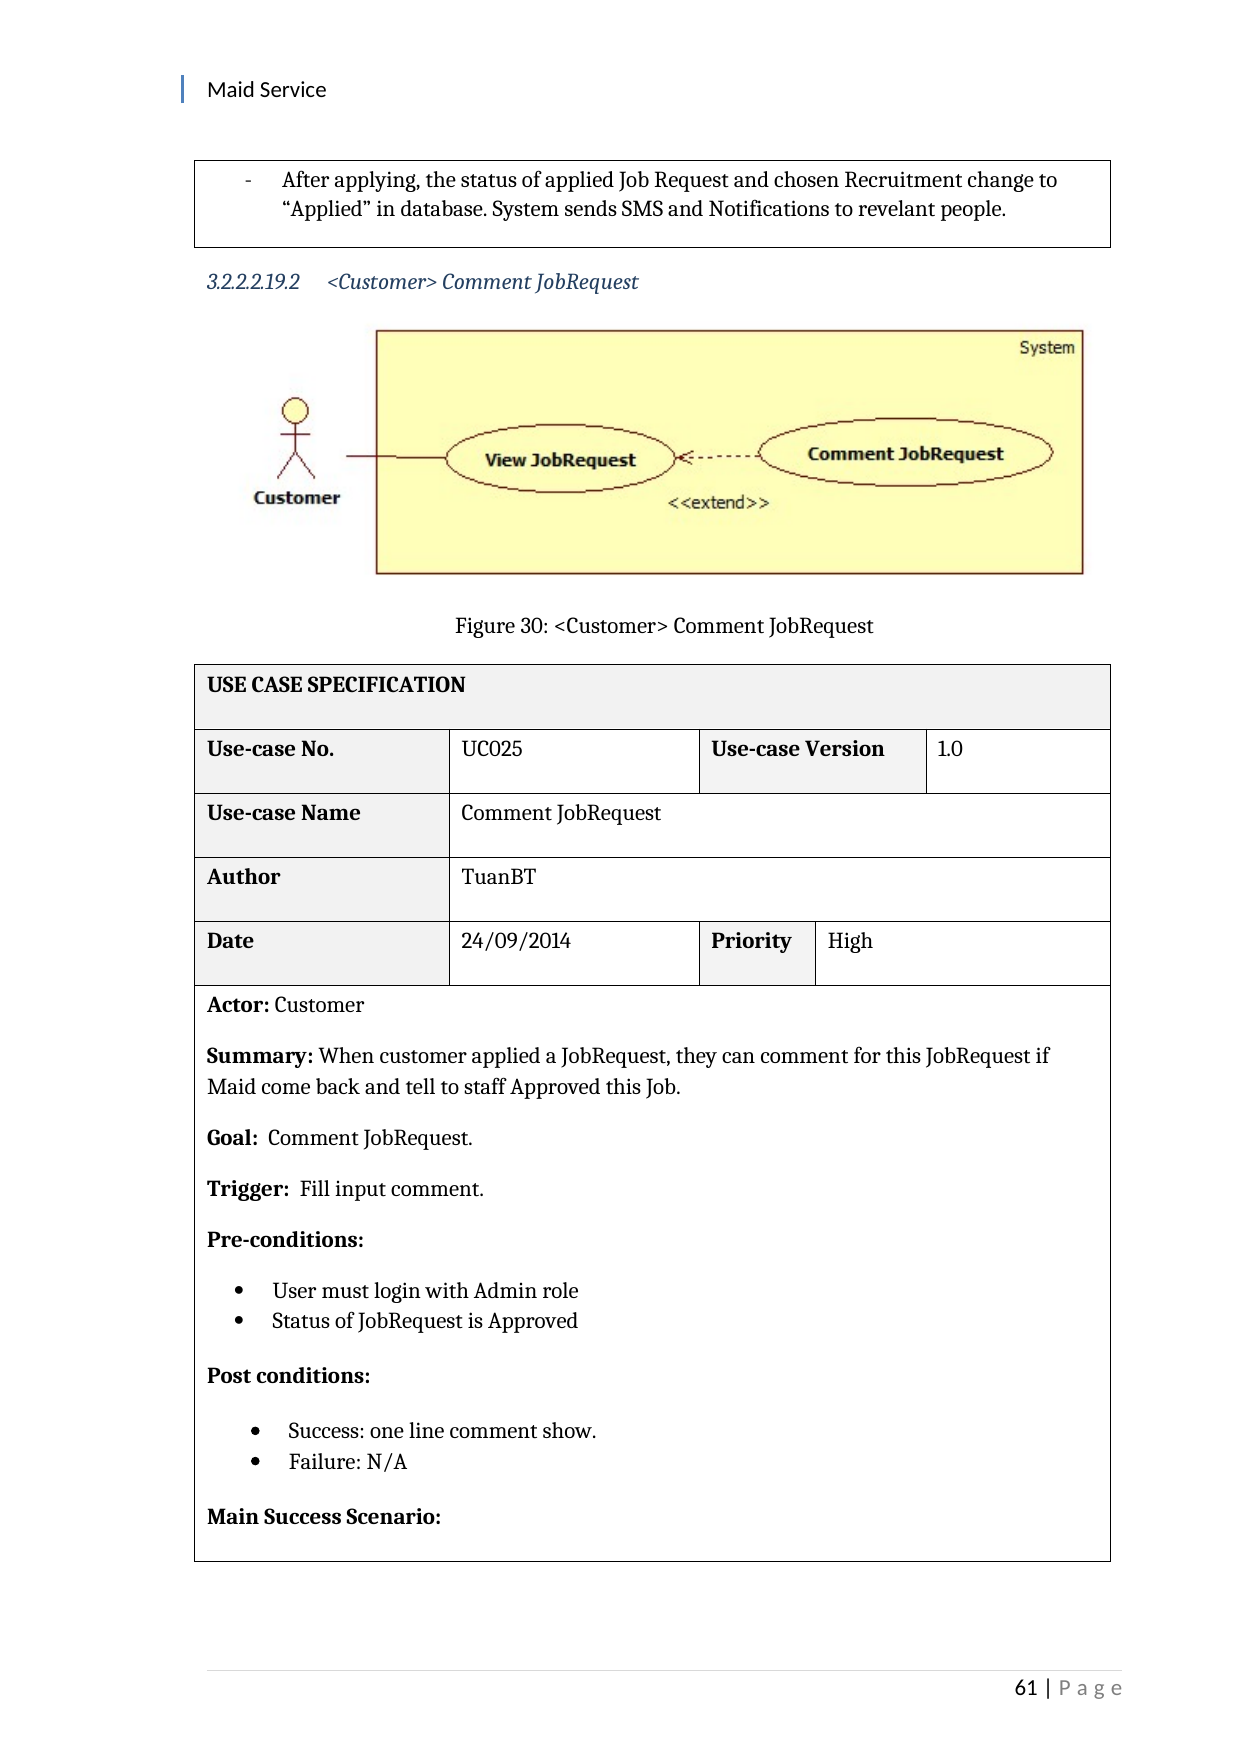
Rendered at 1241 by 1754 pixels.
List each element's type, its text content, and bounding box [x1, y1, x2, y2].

picture [215, 299, 1114, 606]
table_cell Priority [700, 922, 815, 985]
table_cell Use-case Version [700, 730, 926, 793]
table_cell TuanBT [450, 858, 1110, 921]
table_cell High [816, 922, 1110, 985]
subtitle <Customer> Comment JobRequest [207, 268, 1122, 295]
table_cell Comment JobRequest [450, 794, 1110, 857]
table_cell UC025 [450, 730, 699, 793]
table_cell 1.0 [927, 730, 1110, 793]
table_cell Date [195, 922, 449, 985]
table_header USE CASE SPECIFICATION [195, 665, 1110, 728]
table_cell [195, 986, 1110, 1561]
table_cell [195, 161, 1110, 247]
table_cell Author [195, 858, 449, 921]
table_cell Use-case Name [195, 794, 449, 857]
table_cell Use-case No. [195, 730, 449, 793]
table_cell 24/09/2014 [450, 922, 699, 985]
